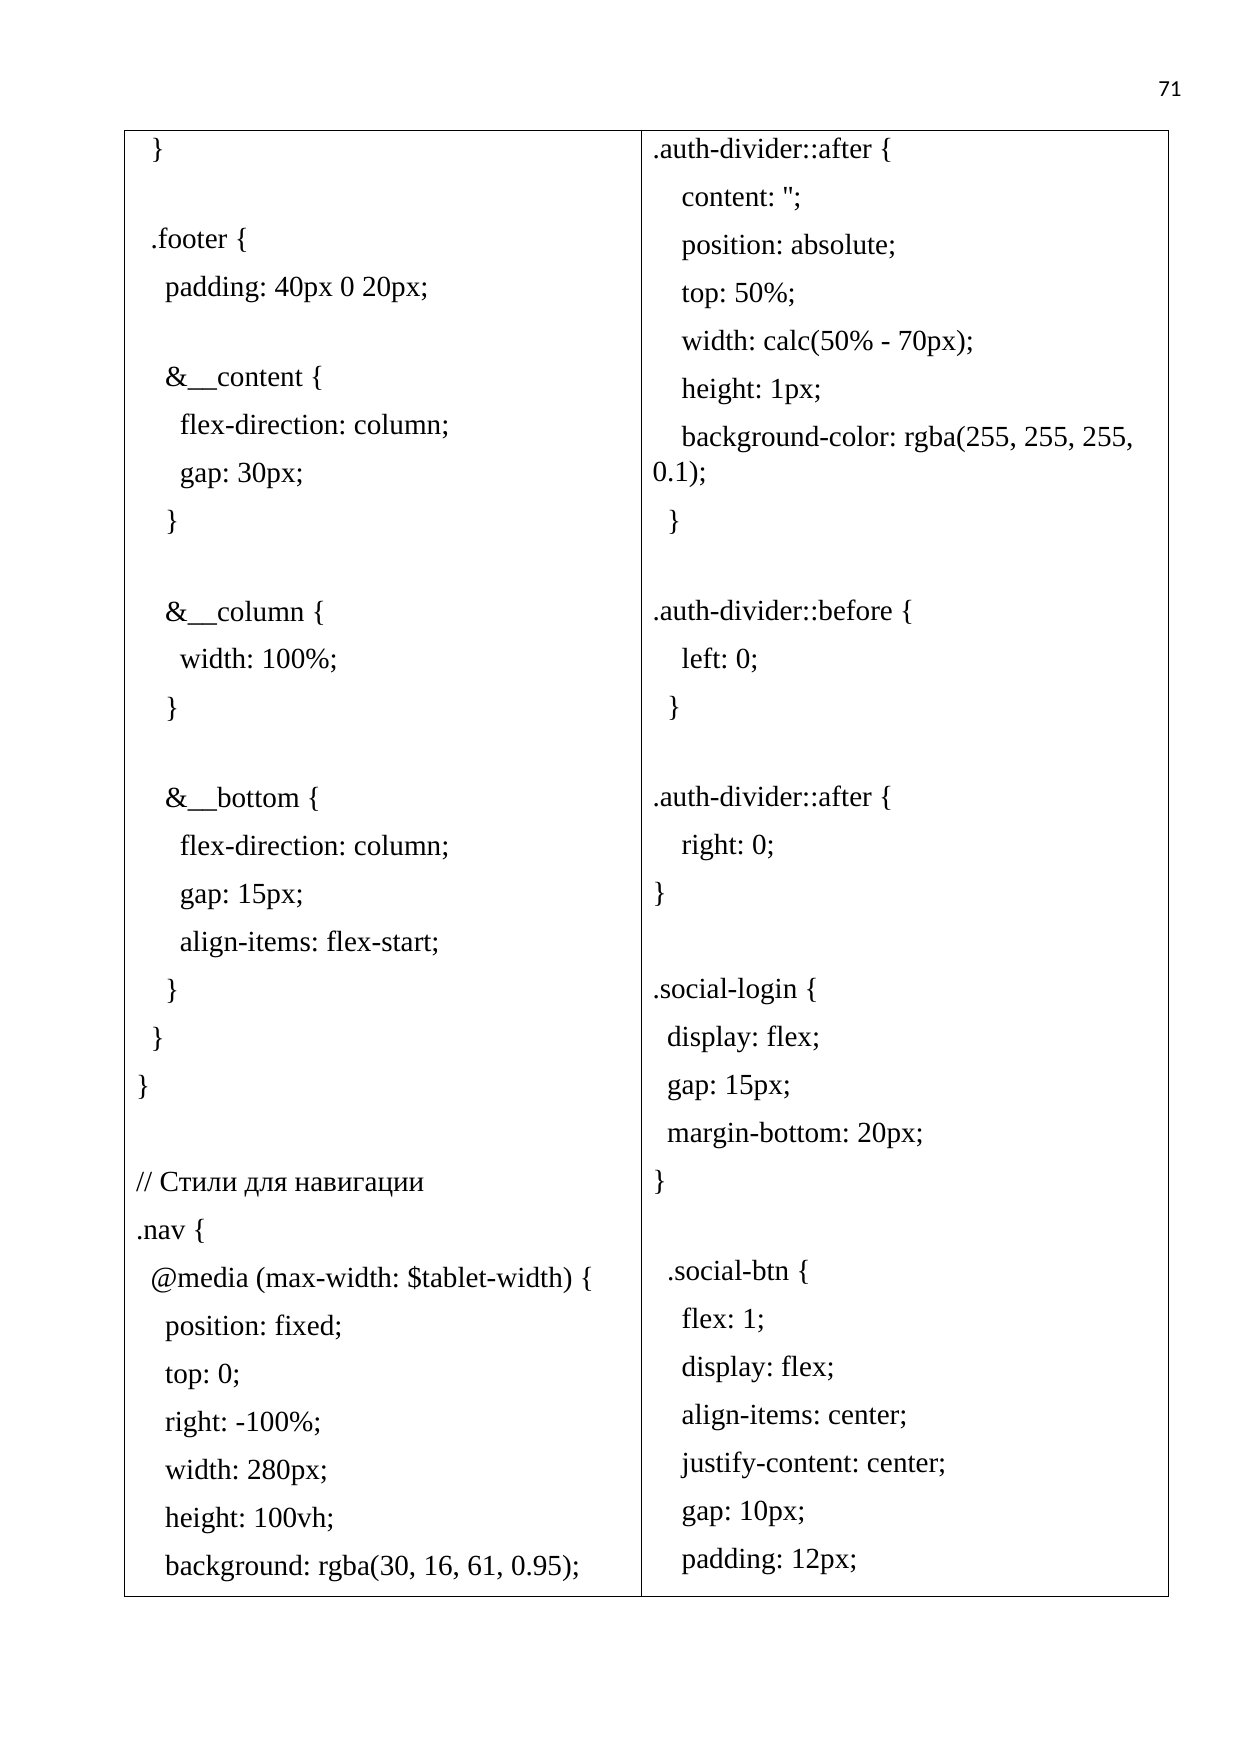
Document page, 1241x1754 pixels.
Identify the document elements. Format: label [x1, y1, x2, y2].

table_header [642, 131, 1168, 1596]
table_header [125, 131, 641, 1596]
